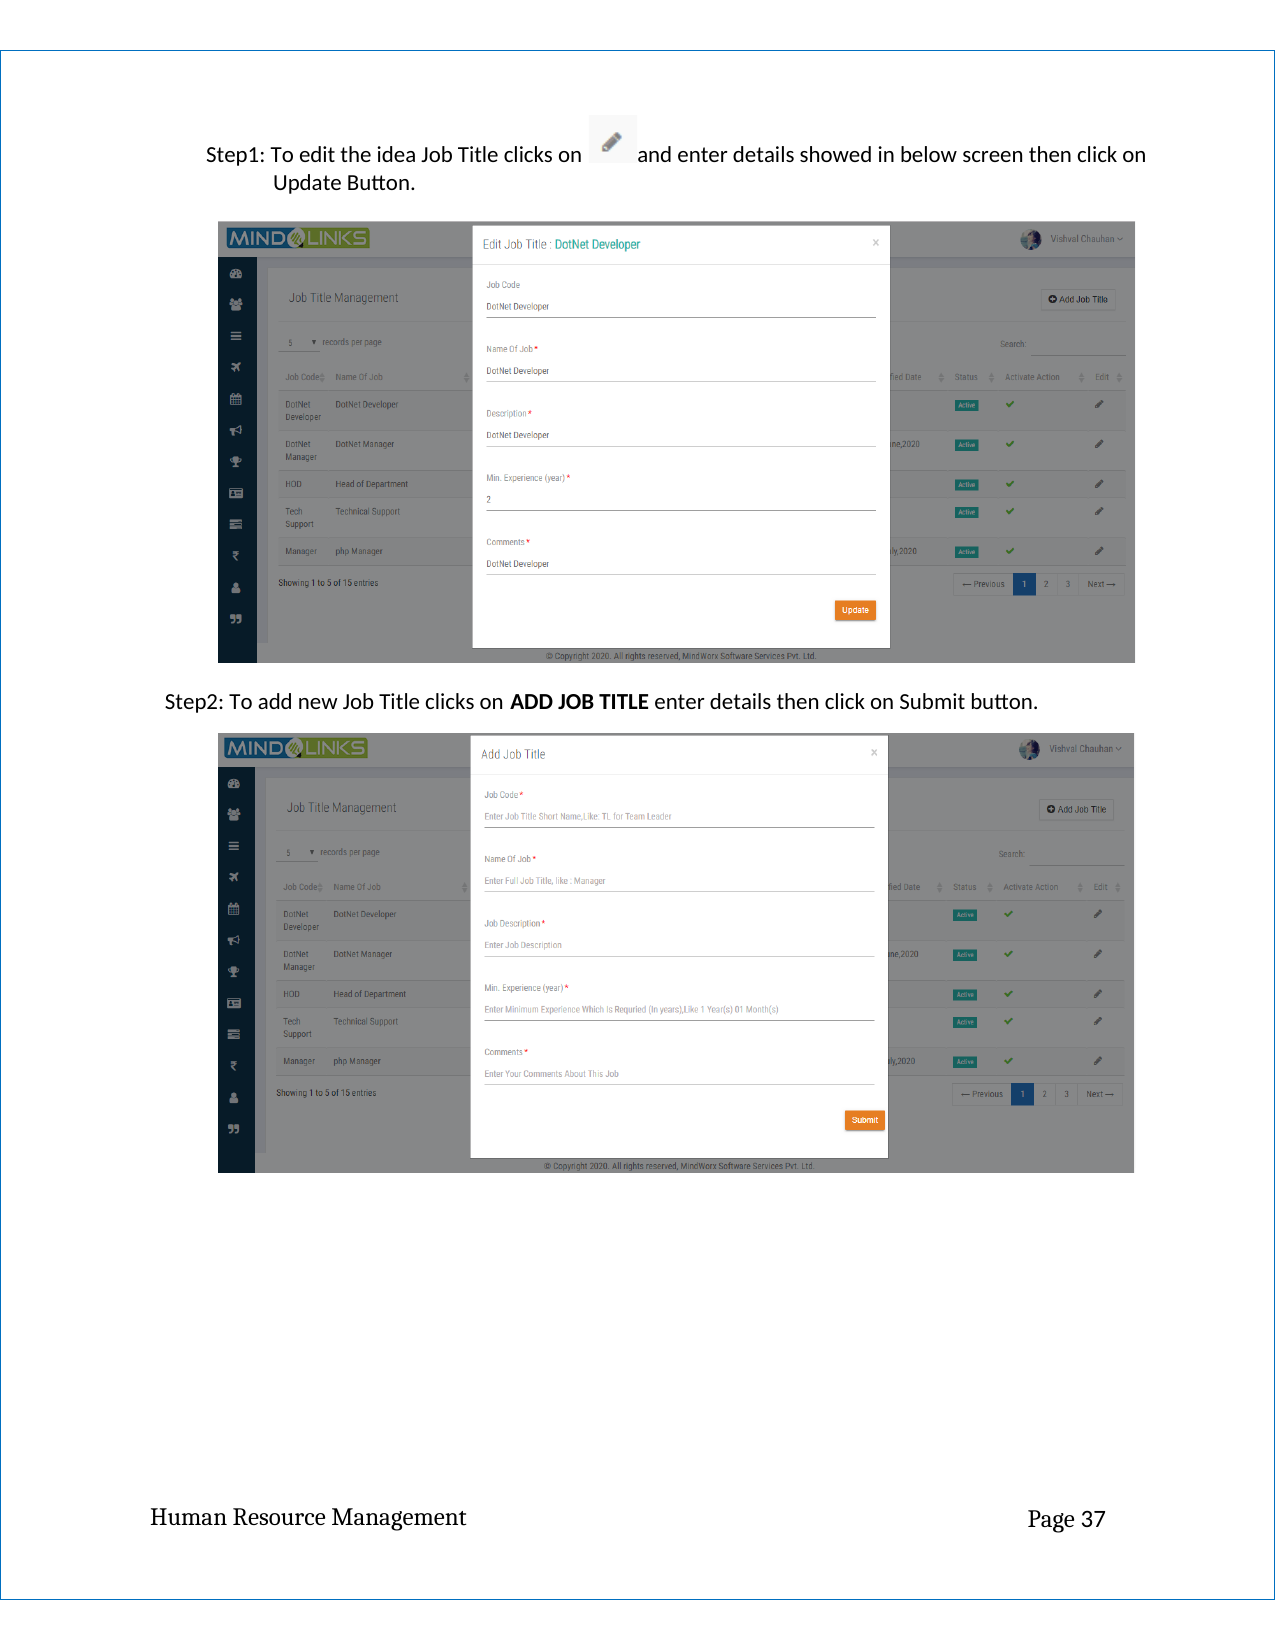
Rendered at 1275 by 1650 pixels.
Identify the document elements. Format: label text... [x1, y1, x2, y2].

picture [218, 221, 1136, 663]
text Update Button. [1, 168, 1274, 196]
picture [588, 115, 638, 163]
text Step2: To add new Job Title clicks on ADD JOB TITLE enter details then click on Submit button. [1, 687, 1274, 715]
picture [218, 733, 1136, 1173]
text Step1: To edit the idea Job Title clicks on and enter details showed in below screen then click on [1, 116, 1274, 168]
